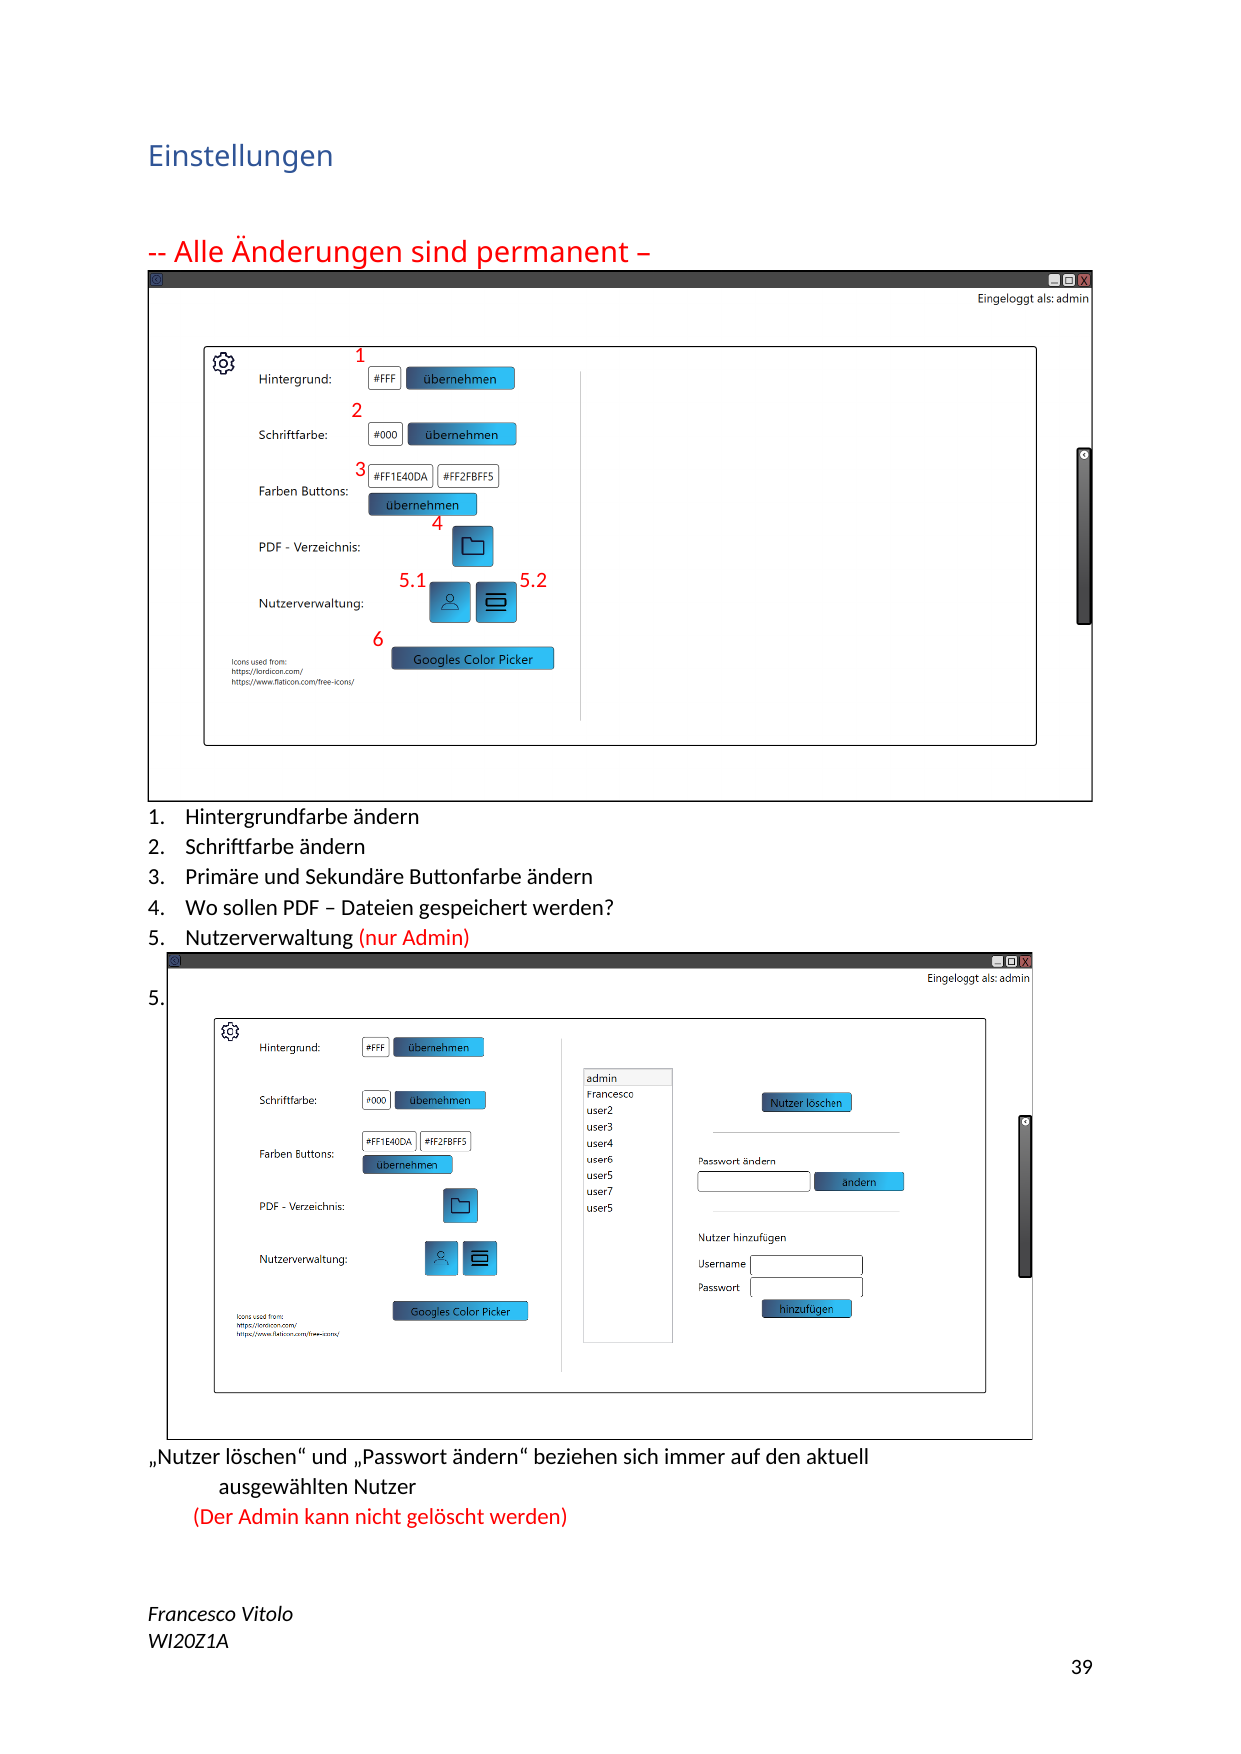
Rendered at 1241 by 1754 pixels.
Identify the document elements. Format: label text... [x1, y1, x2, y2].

subtitle -- Alle Änderungen sind permanent – [148, 191, 1093, 270]
list Hintergrundfarbe ändern [148, 802, 1093, 830]
picture [147, 270, 1093, 802]
picture [166, 952, 1033, 1440]
list Nutzerverwaltung (nur Admin) [148, 923, 1093, 981]
list Primäre und Sekundäre Buttonfarbe ändern [148, 862, 1093, 891]
subtitle Einstellungen [148, 135, 1093, 174]
list Wo sollen PDF – Dateien gespeichert werden? [148, 893, 1093, 921]
list Schriftfarbe ändern [148, 832, 1093, 860]
